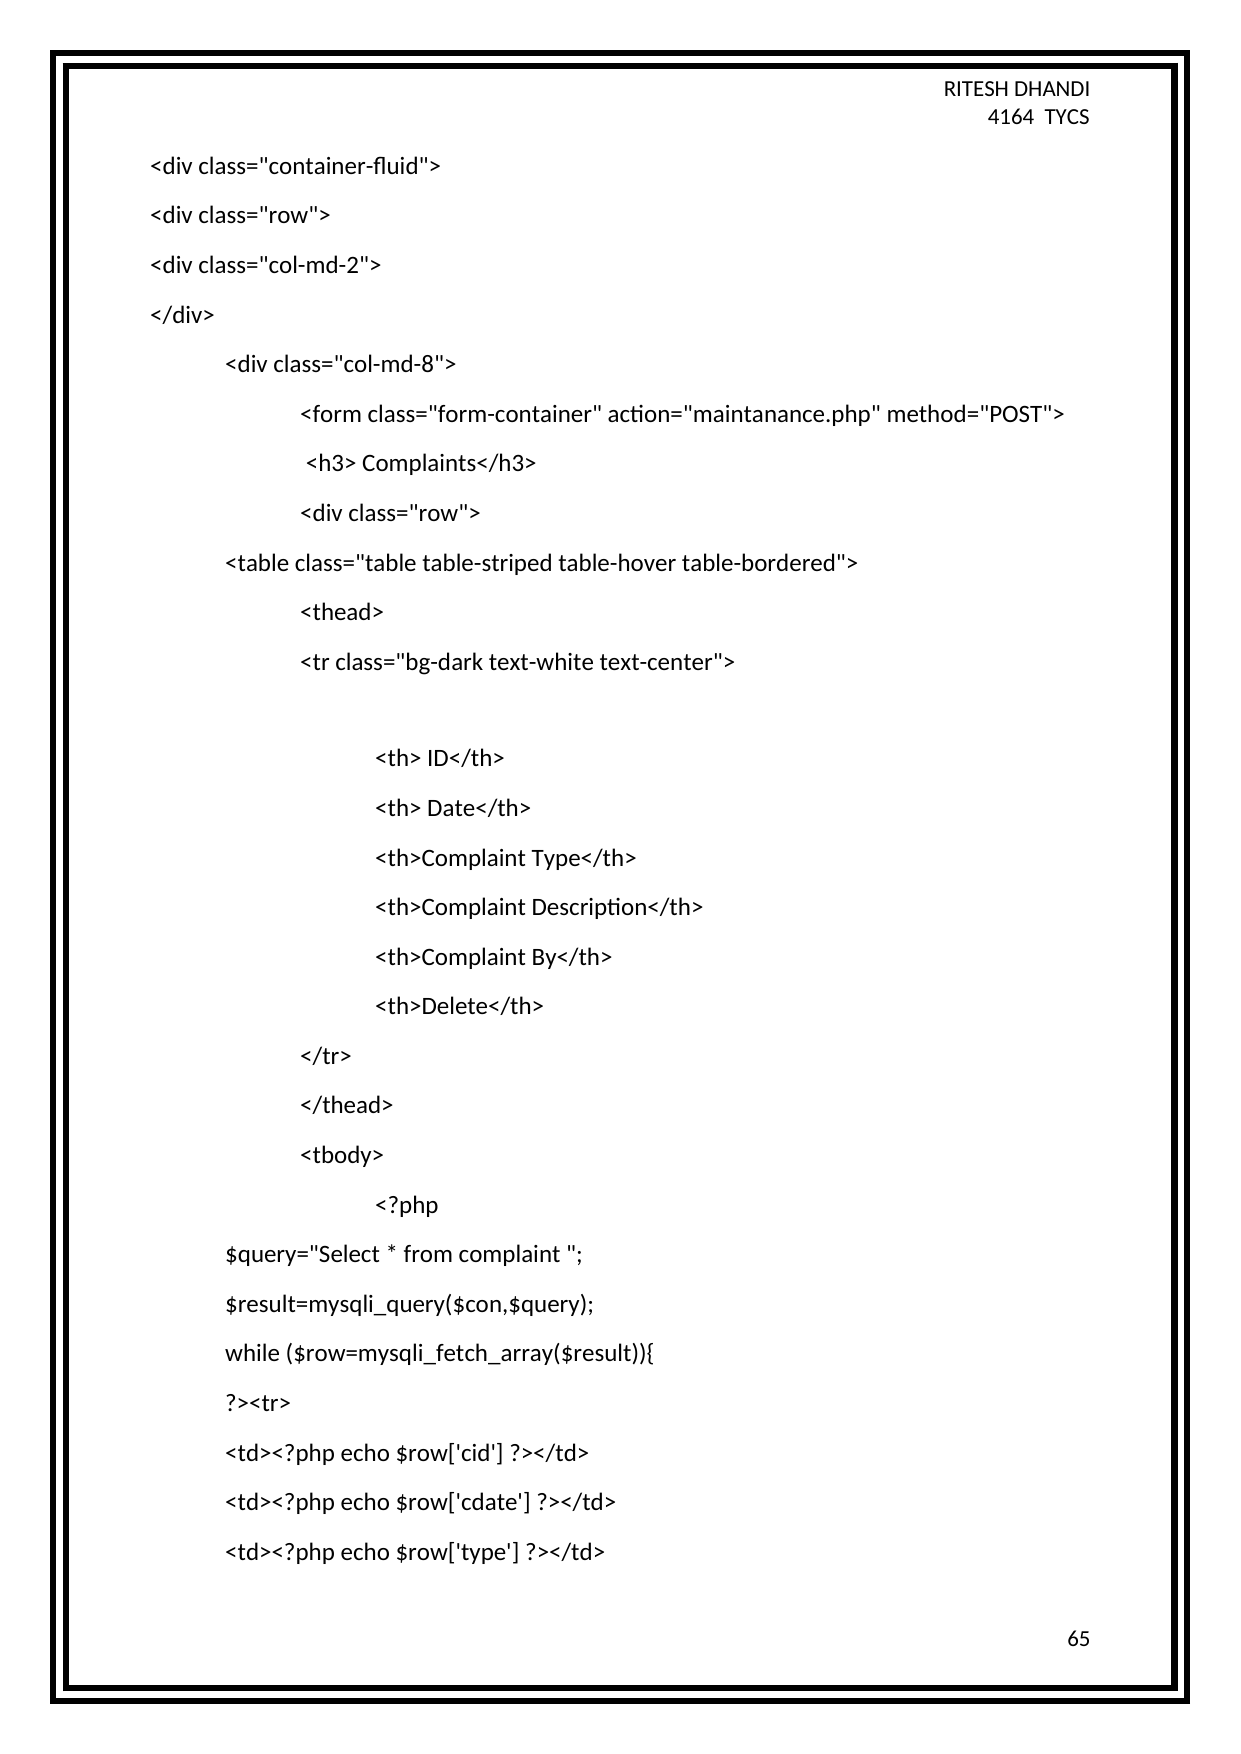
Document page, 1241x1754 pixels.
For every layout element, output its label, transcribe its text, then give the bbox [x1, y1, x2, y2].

text <table class="table table-striped table-hover table-bordered"> [150, 547, 1090, 577]
text <div class="row"> [150, 497, 1090, 528]
text <th> ID</th> [150, 742, 1090, 773]
text <td><?php echo $row['type'] ?></td> [150, 1536, 1090, 1566]
text </tr> [150, 1040, 1090, 1071]
text ?><tr> [150, 1387, 1090, 1418]
text <div class="row"> [150, 199, 1090, 230]
text $result=mysqli_query($con,$query); [150, 1288, 1090, 1318]
text <div class="col-md-2"> [150, 249, 1090, 280]
text <h3> Complaints</h3> [150, 447, 1090, 478]
text <th>Complaint By</th> [150, 941, 1090, 971]
text $query="Select * from complaint "; [150, 1238, 1090, 1269]
text <th> Date</th> [150, 792, 1090, 823]
text <tr class="bg-dark text-white text-center"> [150, 646, 1090, 676]
text <tbody> [150, 1139, 1090, 1170]
text <td><?php echo $row['cdate'] ?></td> [150, 1486, 1090, 1517]
text <thead> [150, 596, 1090, 627]
text while ($row=mysqli_fetch_array($result)){ [150, 1337, 1090, 1368]
text <th>Complaint Type</th> [150, 842, 1090, 872]
text <div class="col-md-8"> [150, 348, 1090, 379]
text <?php [150, 1189, 1090, 1219]
text <th>Complaint Description</th> [150, 891, 1090, 922]
text <td><?php echo $row['cid'] ?></td> [150, 1437, 1090, 1467]
text <div class="container-fluid"> [150, 150, 1090, 181]
text </thead> [150, 1089, 1090, 1120]
text <th>Delete</th> [150, 990, 1090, 1021]
text </div> [150, 299, 1090, 329]
text <form class="form-container" action="maintanance.php" method="POST"> [150, 398, 1090, 428]
